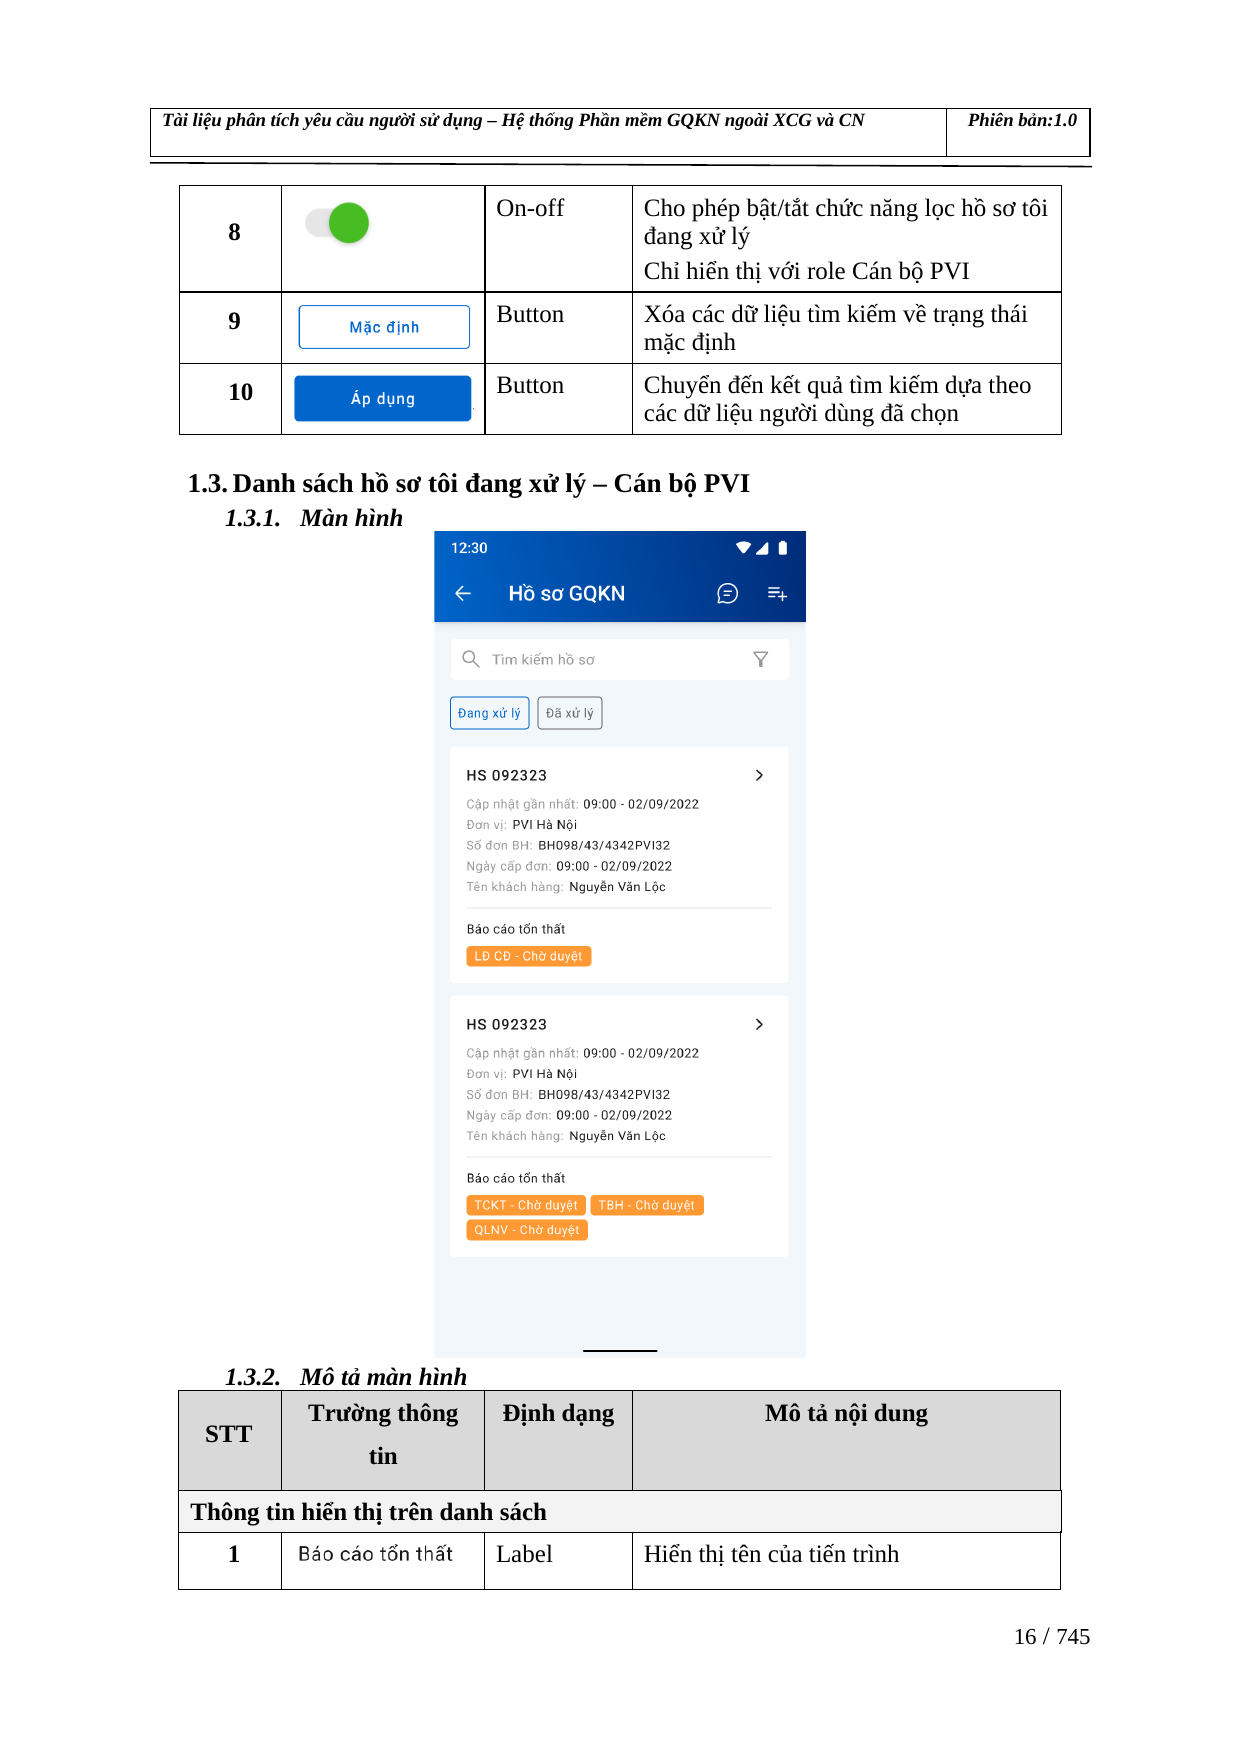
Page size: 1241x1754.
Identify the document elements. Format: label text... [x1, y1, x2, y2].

picture [293, 192, 375, 247]
picture [293, 369, 474, 424]
table_cell Chuyển đến kết quả tìm kiếm dựa theo các dữ liệu người dùng đã chọn [633, 364, 1061, 433]
table_cell Button [486, 293, 632, 362]
table_cell [282, 186, 484, 291]
table_header Mô tả nội dung [633, 1391, 1060, 1490]
table_cell On-off [486, 186, 632, 291]
subtitle Mô tả màn hình [225, 1362, 1090, 1390]
table_cell [180, 364, 281, 433]
picture [293, 298, 474, 352]
table_cell [179, 1533, 281, 1589]
picture [292, 1539, 474, 1567]
picture [434, 531, 806, 1358]
table_header STT [179, 1391, 281, 1490]
table_cell Xóa các dữ liệu tìm kiếm về trạng thái mặc định [633, 293, 1061, 362]
table_header Trường thông tin [282, 1391, 484, 1490]
table_cell Hiển thị tên của tiến trình [633, 1533, 1060, 1589]
table_cell [282, 1533, 484, 1589]
table_cell [180, 186, 281, 291]
subtitle Danh sách hồ sơ tôi đang xử lý – Cán bộ PVI [187, 467, 1090, 499]
table_cell Label [485, 1533, 632, 1589]
table_cell Thông tin hiển thị trên danh sách [179, 1491, 1061, 1532]
table_cell [180, 293, 281, 362]
table_cell Cho phép bật/tắt chức năng lọc hồ sơ tôi đang xử lý Chỉ hiển thị với role Cán bộ PVI [633, 186, 1061, 291]
table_cell [282, 364, 484, 433]
table_cell Button [486, 364, 632, 433]
table_cell [282, 293, 484, 362]
subtitle Màn hình [225, 503, 1090, 532]
table_header Định dạng [485, 1391, 632, 1490]
